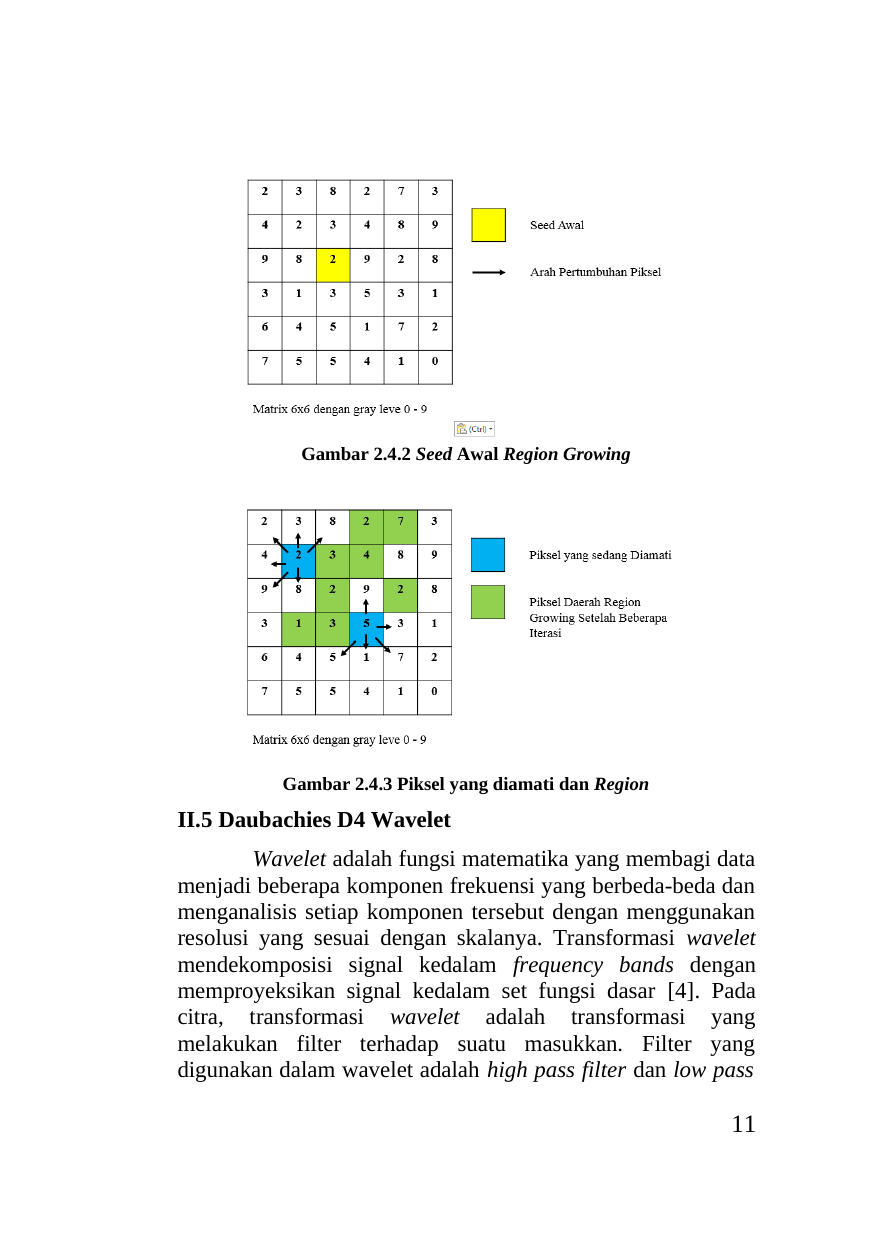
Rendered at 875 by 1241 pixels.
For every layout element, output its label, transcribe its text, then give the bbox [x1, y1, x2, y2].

picture [221, 477, 712, 773]
subtitle Daubachies D4 Wavelet [177, 806, 756, 833]
picture [222, 147, 711, 443]
